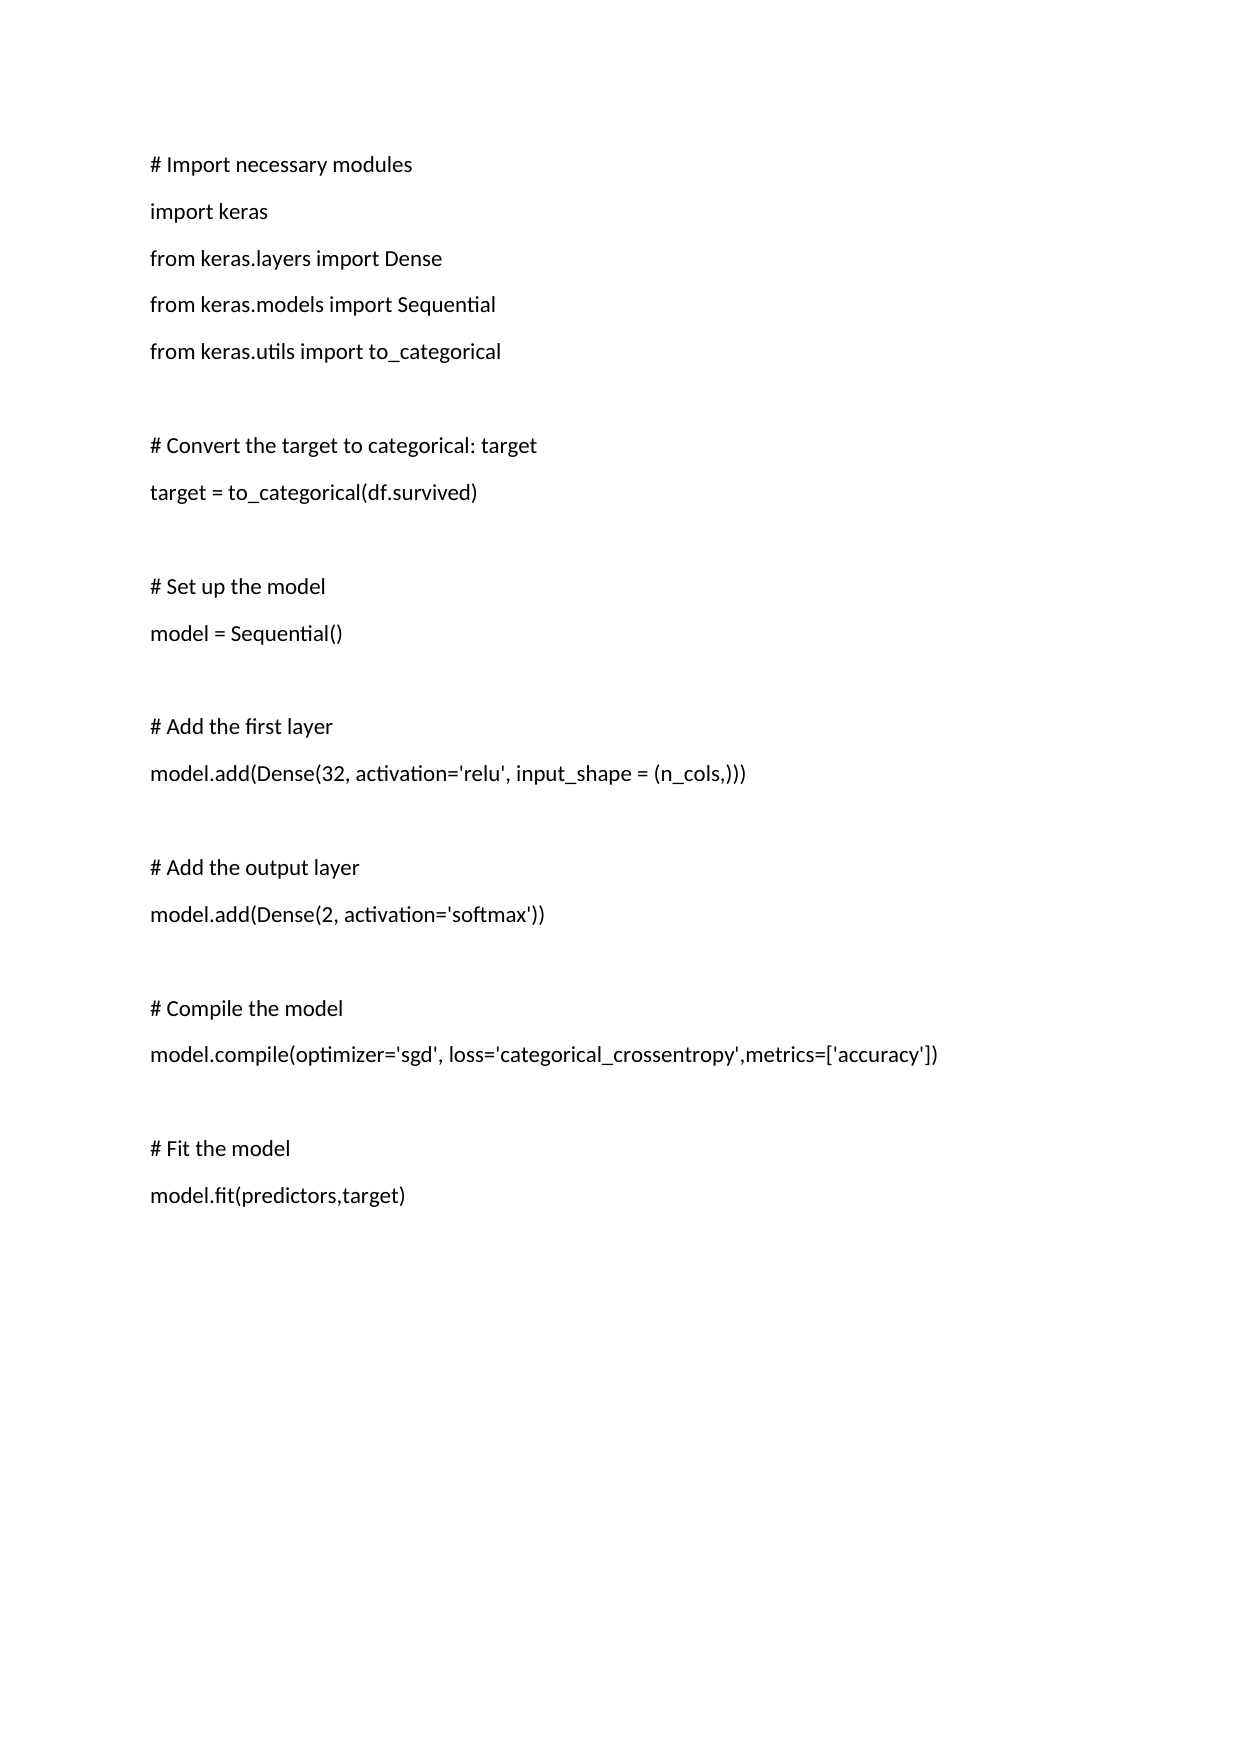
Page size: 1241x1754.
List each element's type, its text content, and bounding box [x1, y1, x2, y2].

text model.add(Dense(2, activation='softmax')) [150, 900, 1090, 928]
text # Add the output layer [150, 853, 1090, 881]
text target = to_categorical(df.survived) [150, 478, 1090, 506]
text # Convert the target to categorical: target [150, 431, 1090, 459]
text # Add the first layer [150, 712, 1090, 741]
text model = Sequential() [150, 619, 1090, 647]
text # Set up the model [150, 572, 1090, 600]
text from keras.layers import Dense [150, 244, 1090, 272]
text # Import necessary modules [150, 150, 1090, 178]
text model.compile(optimizer='sgd', loss='categorical_crossentropy',metrics=['accuracy']) [150, 1041, 1090, 1069]
text model.fit(predictors,target) [150, 1181, 1090, 1209]
text import keras [150, 197, 1090, 225]
text from keras.utils import to_categorical [150, 337, 1090, 366]
text model.add(Dense(32, activation='relu', input_shape = (n_cols,))) [150, 759, 1090, 787]
text # Fit the model [150, 1134, 1090, 1162]
text # Compile the model [150, 994, 1090, 1022]
text from keras.models import Sequential [150, 291, 1090, 319]
